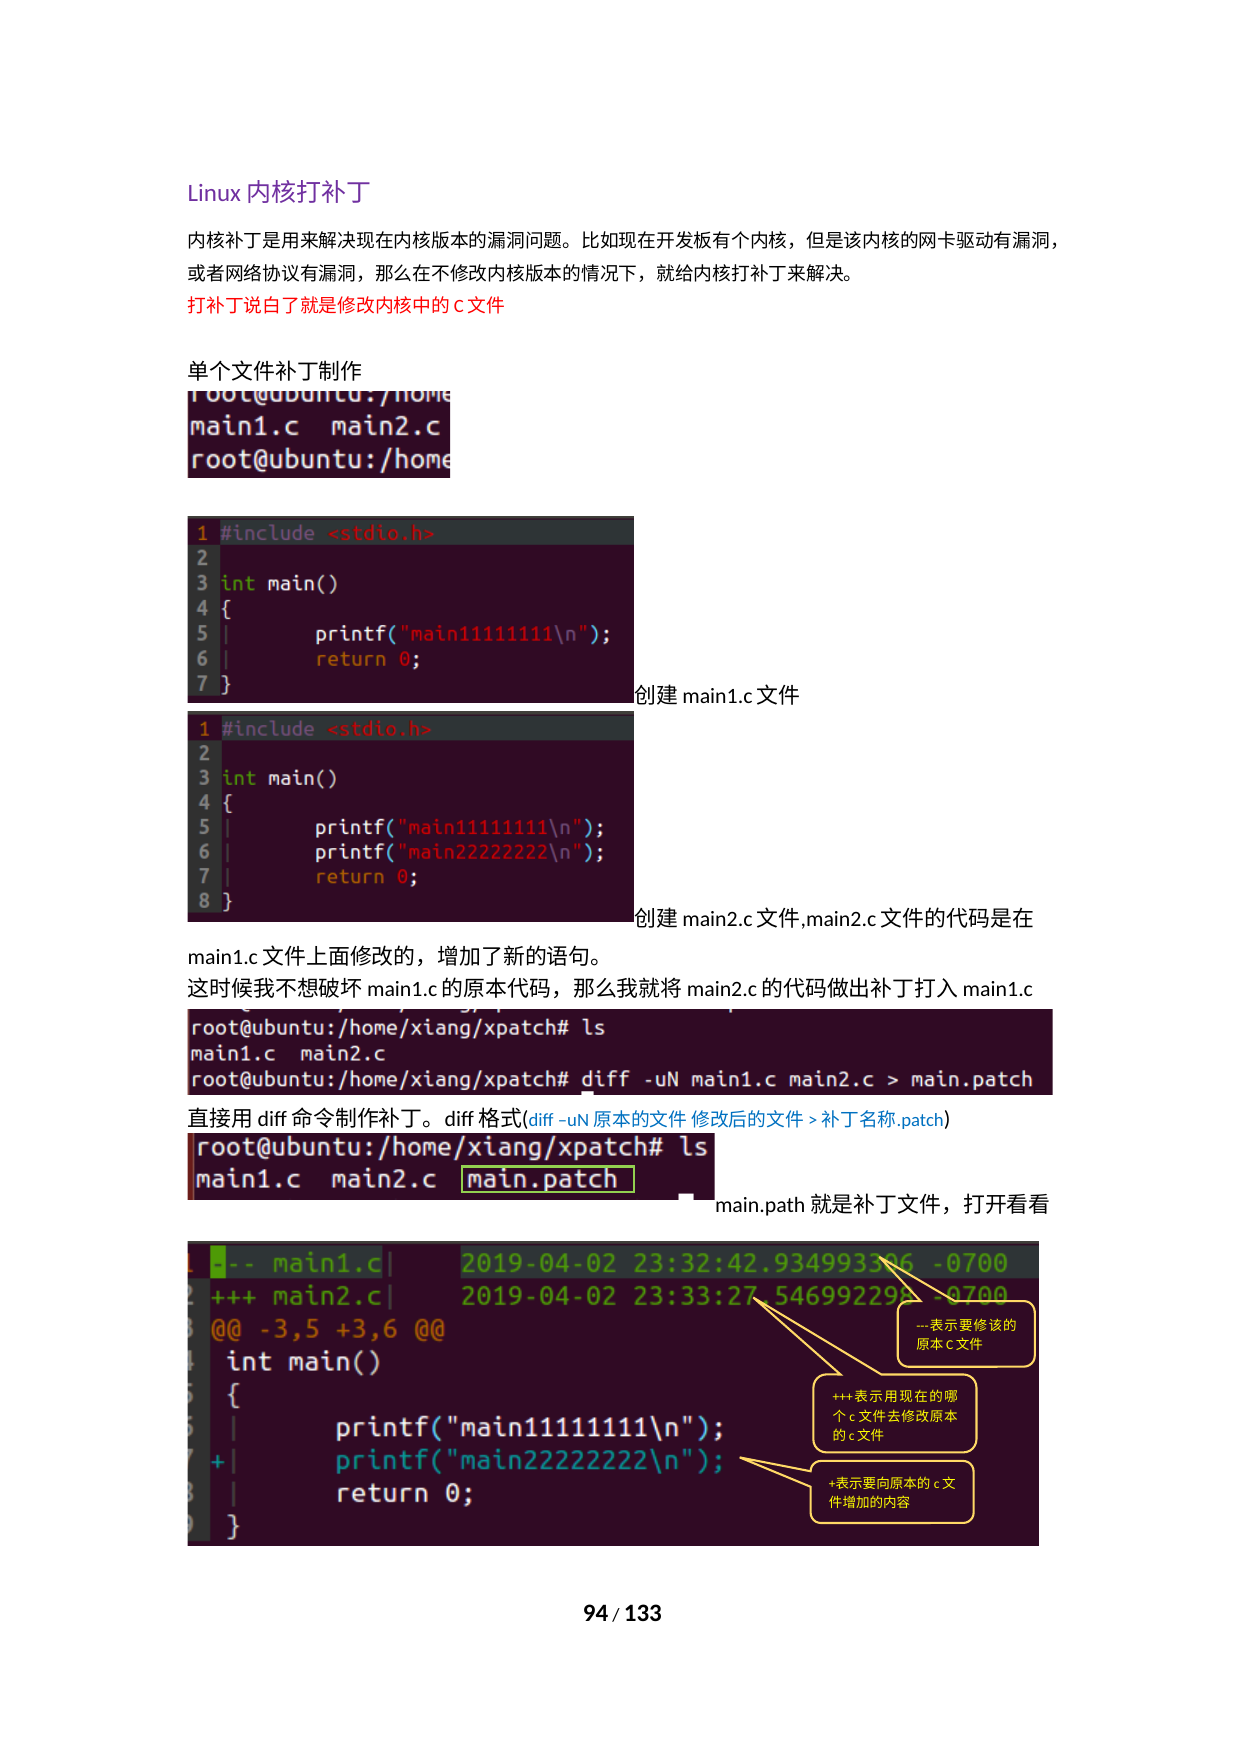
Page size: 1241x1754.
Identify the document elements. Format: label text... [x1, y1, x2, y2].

text 单个文件补丁制作 [187, 353, 1053, 386]
text 打补丁说白了就是修改内核中的C文件 [187, 288, 1053, 321]
text 内核补丁是用来解决现在内核版本的漏洞问题。比如现在开发板有个内核，但是该内核的网卡驱动有漏洞，或者网络协议有漏洞，那么在不修改内核版本的情况下，就给内核打补丁来解决。 [187, 223, 1053, 288]
text 这时候我不想破坏main1.c的原本代码，那么我就将main2.c的代码做出补丁打入main1.c [187, 971, 1053, 1003]
picture [187, 711, 634, 922]
picture [187, 1241, 1039, 1546]
text Linux内核打补丁 [187, 158, 1053, 223]
picture [187, 1009, 1053, 1095]
picture [187, 1133, 715, 1200]
picture [187, 391, 451, 478]
picture [187, 516, 634, 703]
text 直接用diff命令制作补丁。diff格式(diff –uN 原本的文件 修改后的文件 > 补丁名称.patch) [187, 1101, 1053, 1133]
